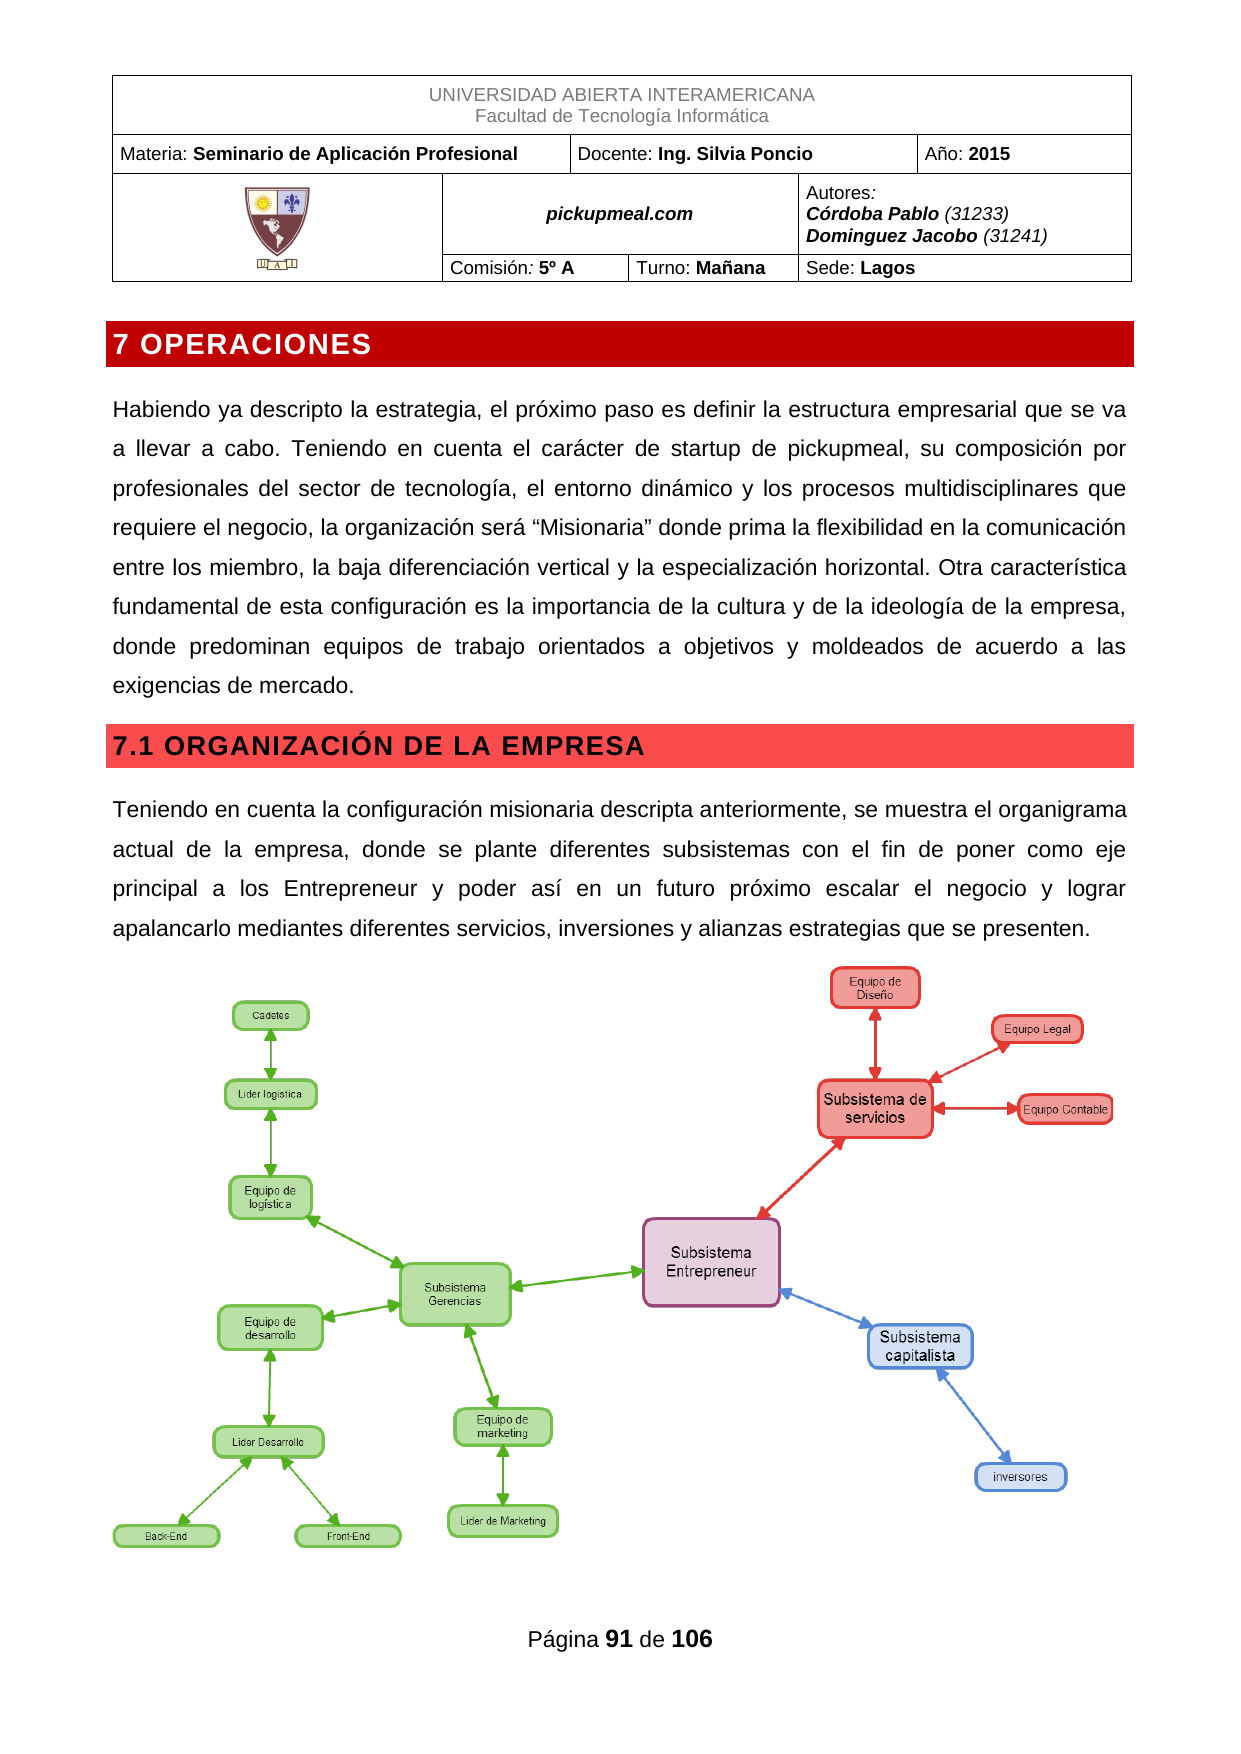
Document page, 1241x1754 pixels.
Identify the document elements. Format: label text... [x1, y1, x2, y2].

subtitle 7 Operaciones [113, 327, 1128, 360]
picture [230, 182, 325, 273]
picture [112, 966, 1114, 1548]
text Teniendo en cuenta la configuración misionaria descripta anteriormente, se muestra el organigrama actual de la empresa, donde se plante diferentes subsistemas con el fin de poner como eje principal a los Entrepreneur y poder así en un futuro próximo escalar el negocio y lograr apalancarlo mediantes diferentes servicios, inversiones y alianzas estrategias que se presenten. [112, 796, 1128, 941]
text Habiendo ya descripto la estrategia, el próximo paso es definir la estructura empresarial que se va a llevar a cabo. Teniendo en cuenta el carácter de startup de pickupmeal, su composición por profesionales del sector de tecnología, el entorno dinámico y los procesos multidisciplinares que requiere el negocio, la organización será “Misionaria” donde prima la flexibilidad en la comunicación entre los miembro, la baja diferenciación vertical y la especialización horizontal. Otra característica fundamental de esta configuración es la importancia de la cultura y de la ideología de la empresa, donde predominan equipos de trabajo orientados a objetivos y moldeados de acuerdo a las exigencias de mercado. [112, 396, 1128, 698]
subtitle 7.1 Organización de la Empresa [113, 730, 1128, 762]
